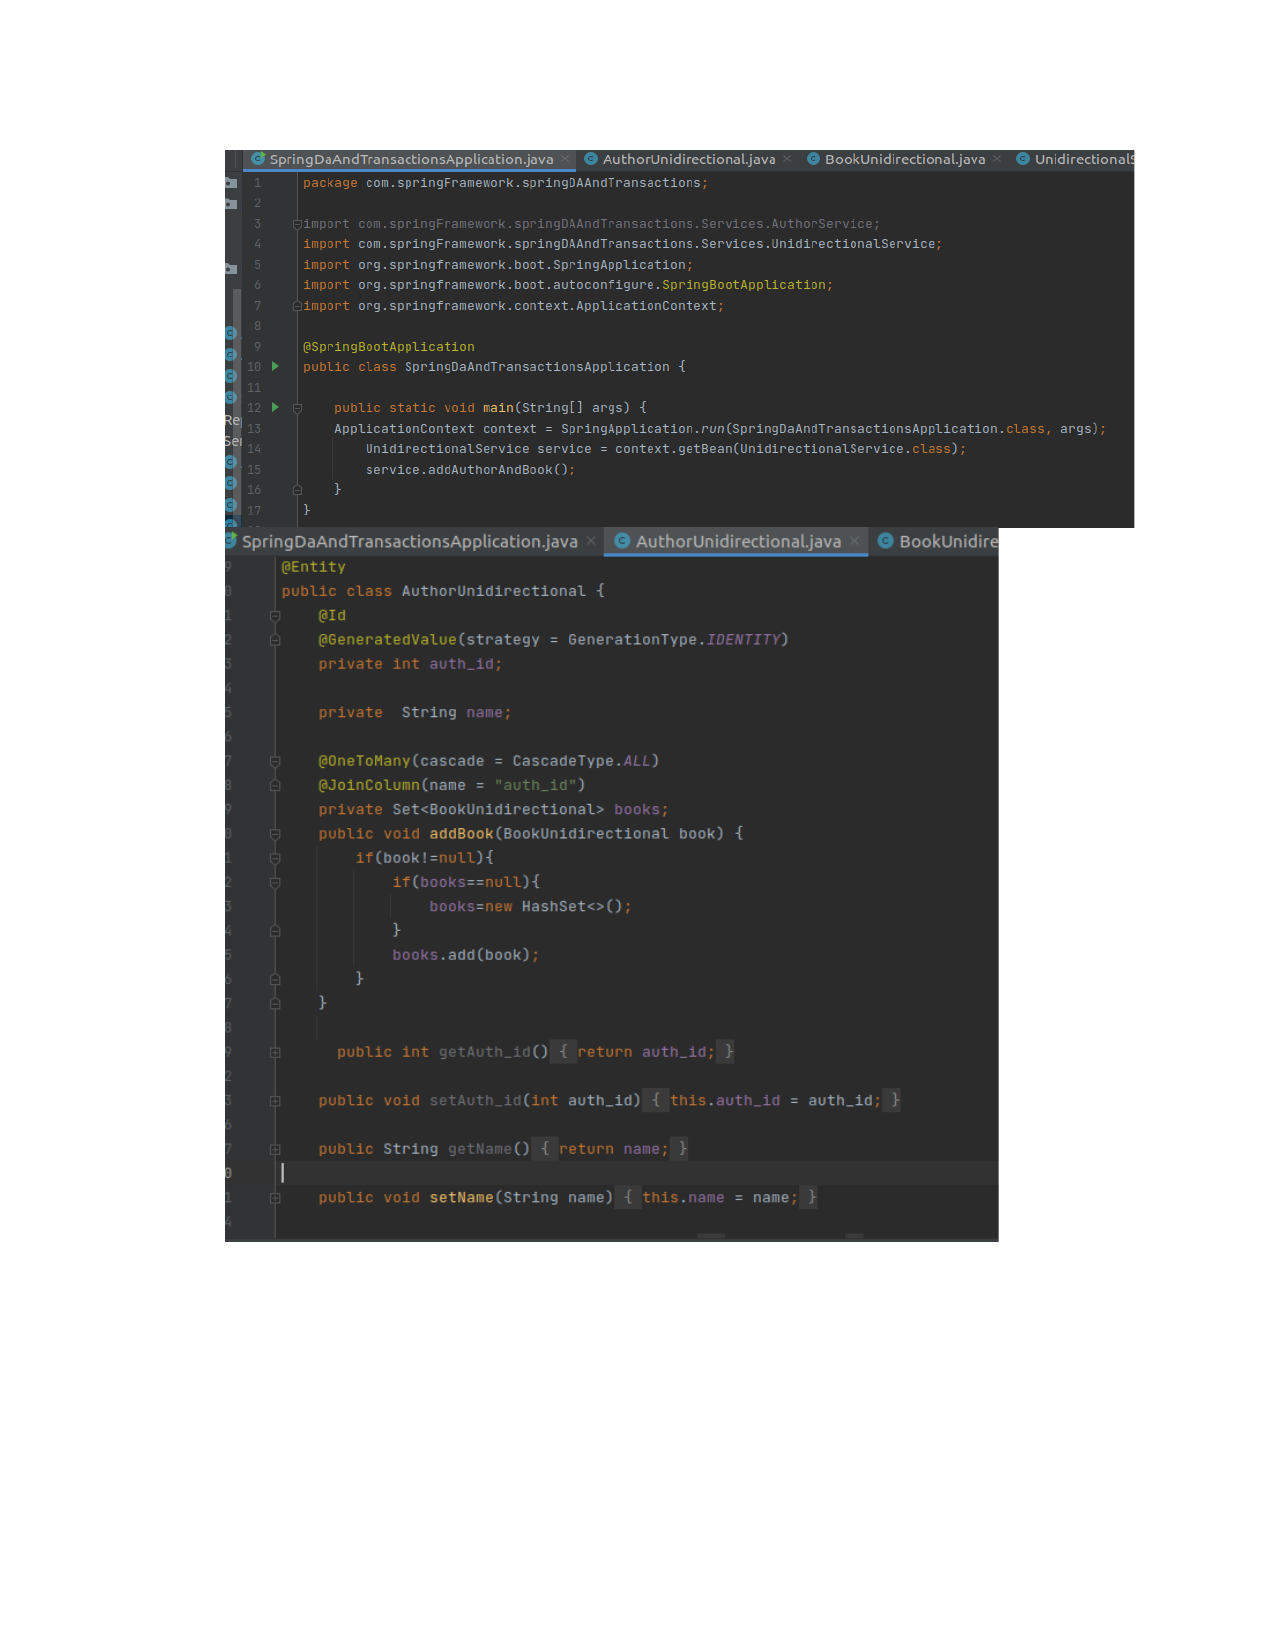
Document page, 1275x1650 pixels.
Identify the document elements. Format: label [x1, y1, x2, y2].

picture [225, 150, 1135, 1242]
